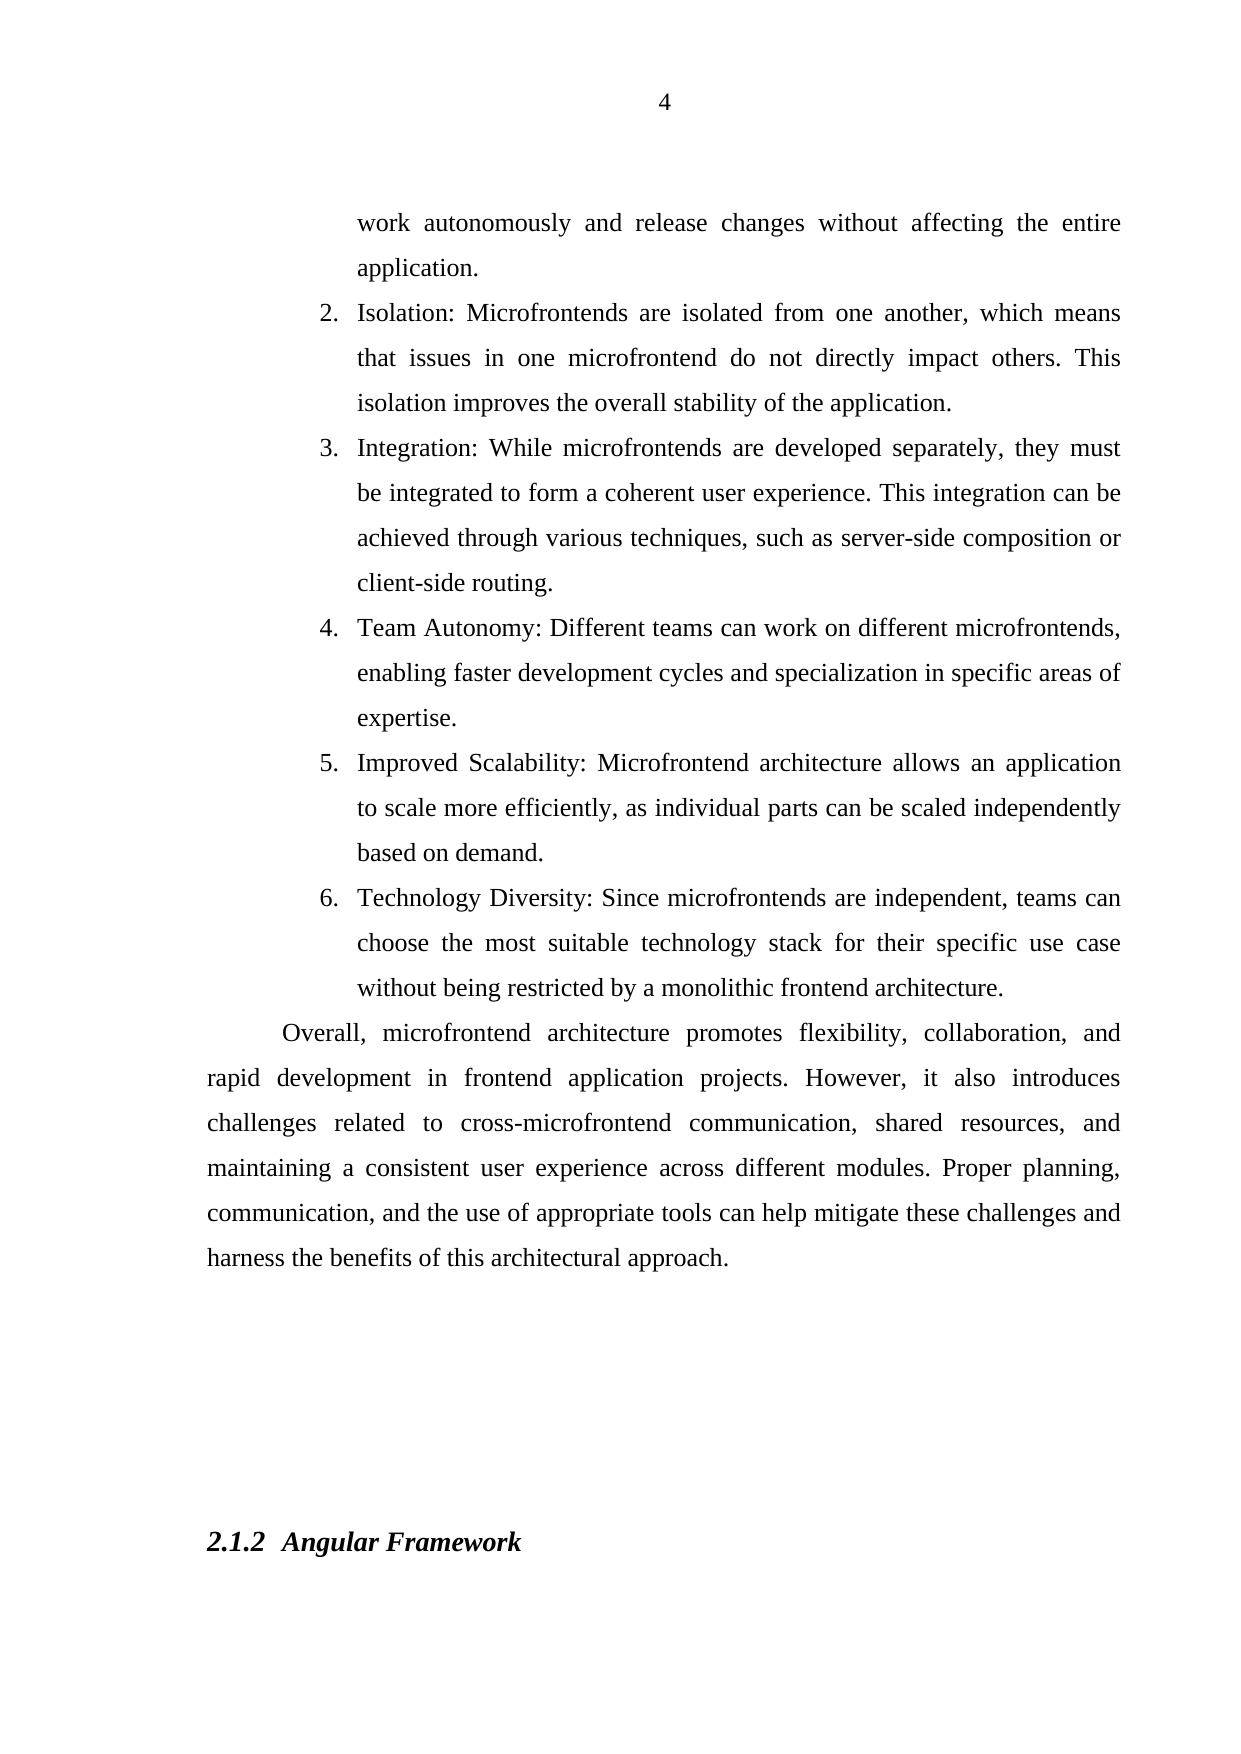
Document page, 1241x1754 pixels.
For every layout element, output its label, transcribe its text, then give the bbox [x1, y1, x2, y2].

list Isolation: Microfrontends are isolated from one another, which means that issues in one microfrontend do not directly impact others. This isolation improves the overall stability of the application. [319, 297, 1122, 417]
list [319, 207, 1122, 282]
list Team Autonomy: Different teams can work on different microfrontends, enabling faster development cycles and specialization in specific areas of expertise. [319, 612, 1122, 732]
subtitle Angular Framework [207, 1524, 1122, 1558]
list Integration: While microfrontends are developed separately, they must be integrated to form a coherent user experience. This integration can be achieved through various techniques, such as server-side composition or client-side routing. [319, 432, 1122, 597]
list Technology Diversity: Since microfrontends are independent, teams can choose the most suitable technology stack for their specific use case without being restricted by a monolithic frontend architecture. [319, 882, 1122, 1002]
text Overall, microfrontend architecture promotes flexibility, collaboration, and rapid development in frontend application projects. However, it also introduces challenges related to cross-microfrontend communication, shared resources, and maintaining a consistent user experience across different modules. Proper planning, communication, and the use of appropriate tools can help mitigate these challenges and harness the benefits of this architectural approach. [207, 1017, 1122, 1272]
list Improved Scalability: Microfrontend architecture allows an application to scale more efficiently, as individual parts can be scaled independently based on demand. [319, 747, 1122, 867]
